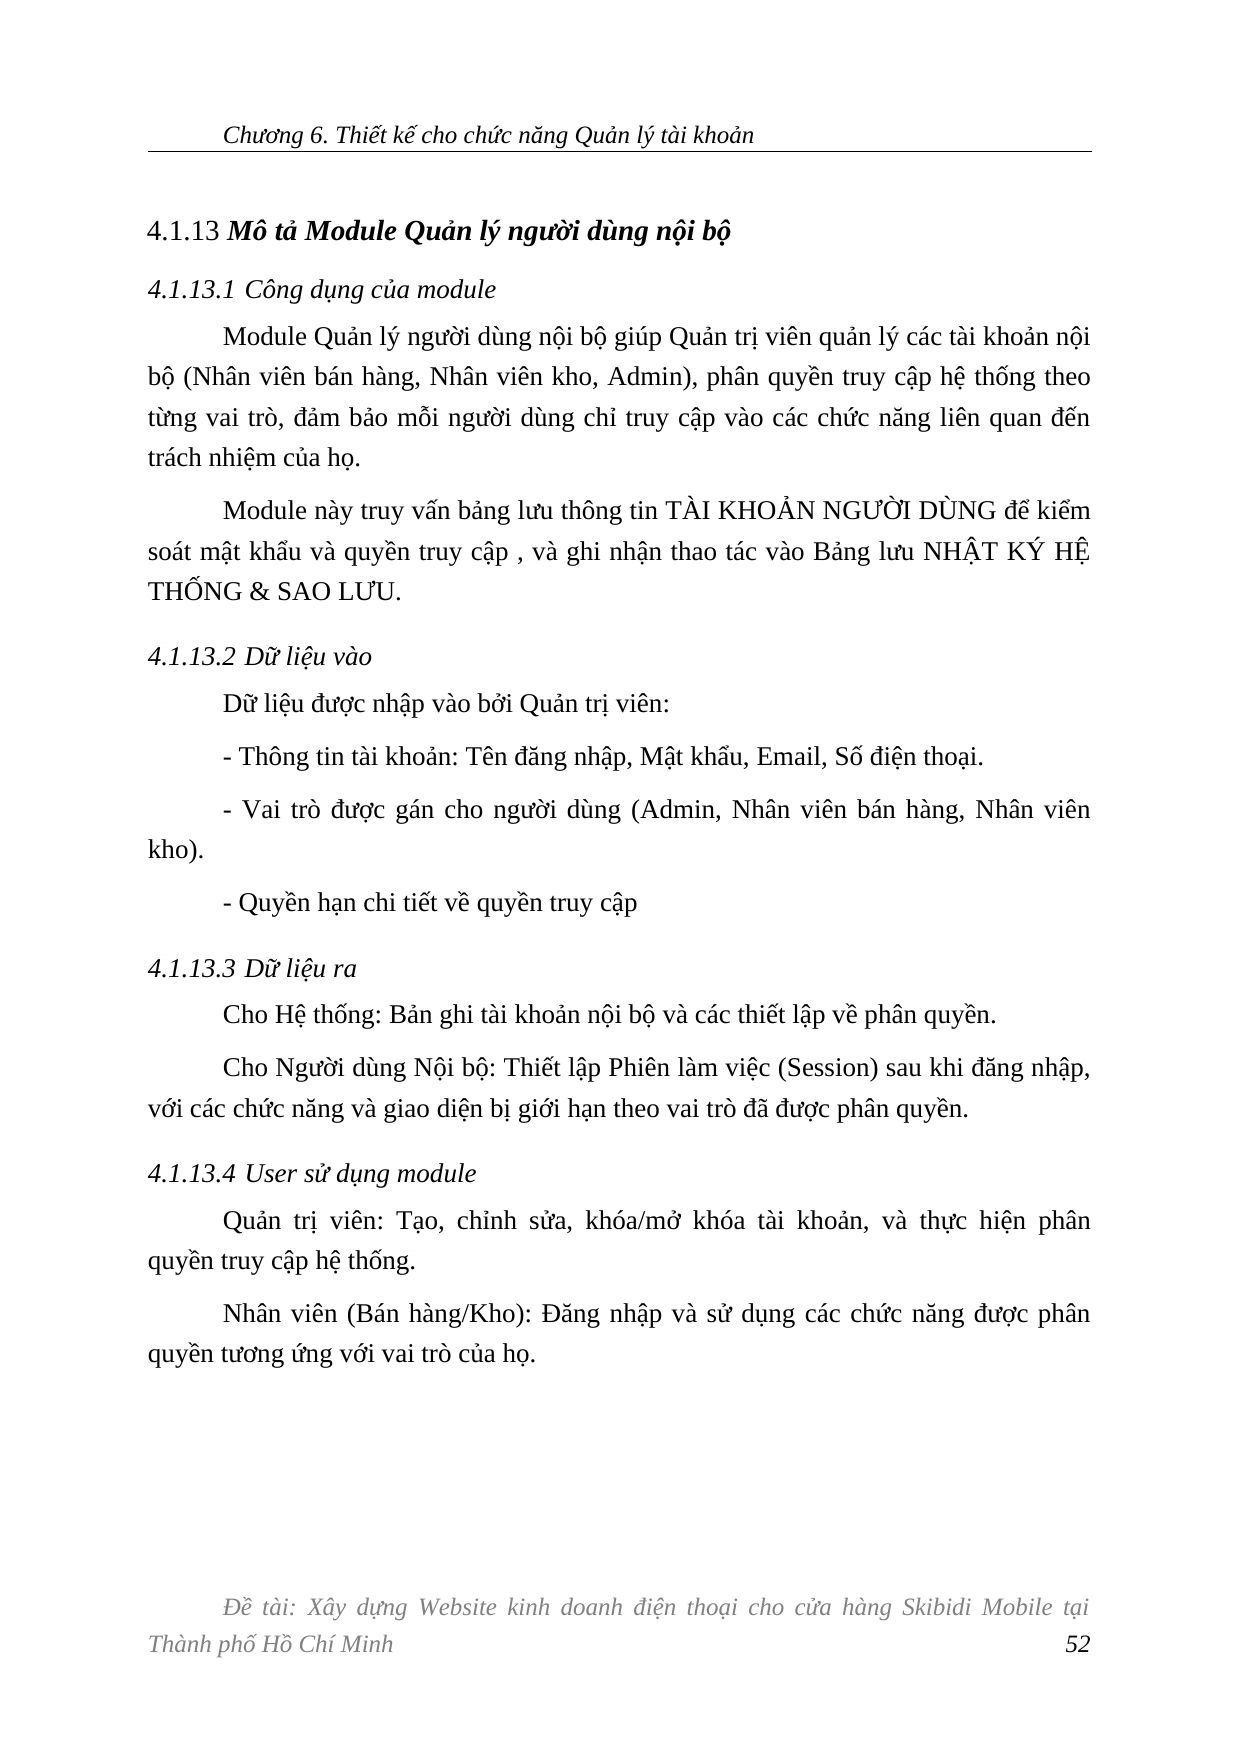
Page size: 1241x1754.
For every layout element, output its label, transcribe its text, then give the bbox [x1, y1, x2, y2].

subtitle Công dụng của module [148, 273, 1092, 304]
text - Quyền hạn chi tiết về quyền truy cập [148, 886, 1092, 917]
text Quản trị viên: Tạo, chỉnh sửa, khóa/mở khóa tài khoản, và thực hiện phân quyền truy cập hệ thống. [148, 1204, 1092, 1275]
subtitle User sử dụng module [148, 1157, 1092, 1188]
text Dữ liệu được nhập vào bởi Quản trị viên: [148, 687, 1092, 718]
subtitle Dữ liệu ra [148, 952, 1092, 983]
text Module này truy vấn bảng lưu thông tin TÀI KHOẢN NGƯỜI DÙNG để kiểm soát mật khẩu và quyền truy cập , và ghi nhận thao tác vào Bảng lưu NHẬT KÝ HỆ THỐNG & SAO LƯU. [148, 494, 1092, 606]
text - Thông tin tài khoản: Tên đăng nhập, Mật khẩu, Email, Số điện thoại. [148, 740, 1092, 771]
text Module Quản lý người dùng nội bộ giúp Quản trị viên quản lý các tài khoản nội bộ (Nhân viên bán hàng, Nhân viên kho, Admin), phân quyền truy cập hệ thống theo từng vai trò, đảm bảo mỗi người dùng chỉ truy cập vào các chức năng liên quan đến trách nhiệm của họ. [148, 320, 1092, 472]
text Nhân viên (Bán hàng/Kho): Đăng nhập và sử dụng các chức năng được phân quyền tương ứng với vai trò của họ. [148, 1297, 1092, 1369]
text - Vai trò được gán cho người dùng (Admin, Nhân viên bán hàng, Nhân viên kho). [148, 793, 1092, 864]
subtitle Dữ liệu vào [148, 641, 1092, 672]
text Cho Người dùng Nội bộ: Thiết lập Phiên làm việc (Session) sau khi đăng nhập, với các chức năng và giao diện bị giới hạn theo vai trò đã được phân quyền. [148, 1051, 1092, 1123]
text Cho Hệ thống: Bản ghi tài khoản nội bộ và các thiết lập về phân quyền. [148, 998, 1092, 1029]
subtitle Mô tả Module Quản lý người dùng nội bộ [147, 207, 1092, 248]
